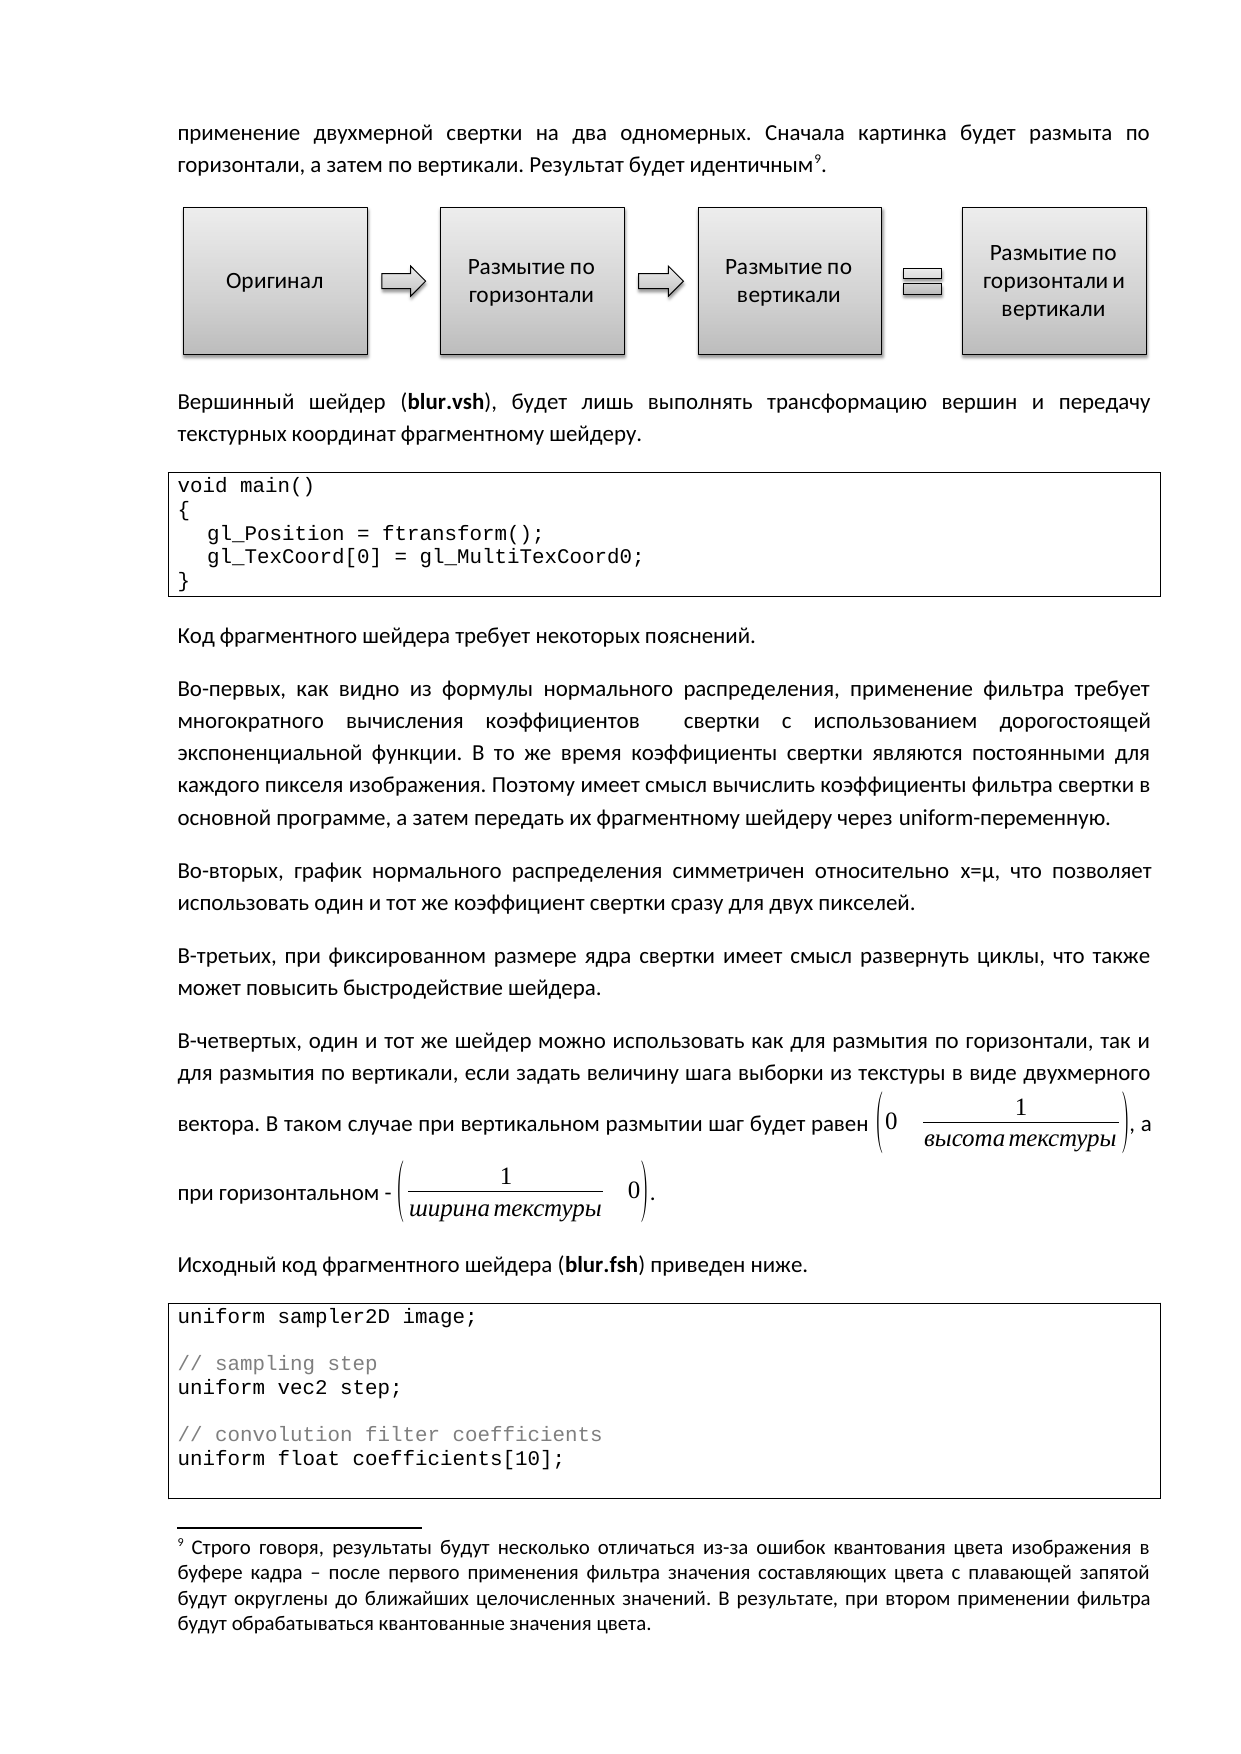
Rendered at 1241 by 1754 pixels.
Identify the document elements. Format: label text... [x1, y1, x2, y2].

text // sampling step [177, 1353, 1152, 1377]
text uniform float coefficients[10]; [177, 1448, 1152, 1471]
text // convolution filter coefficients [177, 1424, 1152, 1448]
text В-третьих, при фиксированном размере ядра свертки имеет смысл развернуть циклы, что также может повысить быстродействие шейдера. [177, 941, 1152, 1001]
text Исходный код фрагментного шейдера (blur.fsh) приведен ниже. [177, 1250, 1152, 1278]
text uniform vec2 step; [177, 1377, 1152, 1400]
text { [177, 499, 1152, 522]
text Код фрагментного шейдера требует некоторых пояснений. [177, 621, 1152, 649]
text uniform sampler2D image; [169, 1304, 1160, 1329]
text } [169, 567, 1160, 596]
text Во-первых, как видно из формулы нормального распределения, применение фильтра требует многократного вычисления коэффициентов свертки с использованием дорогостоящей экспоненциальной функции. В то же время коэффициенты свертки являются постоянными для каждого пикселя изображения. Поэтому имеет смысл вычислить коэффициенты фильтра свертки в основной программе, а затем передать их фрагментному шейдеру через uniform-переменную. [177, 674, 1152, 831]
text void main() [169, 473, 1160, 499]
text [177, 118, 1152, 178]
text Вершинный шейдер (blur.vsh), будет лишь выполнять трансформацию вершин и передачу текстурных координат фрагментному шейдеру. [177, 387, 1152, 447]
text gl_TexCoord[0] = gl_MultiTexCoord0; [177, 546, 1152, 567]
text В-четвертых, один и тот же шейдер можно использовать как для размытия по горизонтали, так и для размытия по вертикали, если задать величину шага выборки из текстуры в виде двухмерного вектора. В таком случае при вертикальном размытии шаг будет равен , а при горизонтальном - . [177, 1026, 1152, 1225]
text gl_Position = ftransform(); [177, 522, 1152, 546]
text Во-вторых, график нормального распределения симметричен относительно x=μ, что позволяет использовать один и тот же коэффициент свертки сразу для двух пикселей. [177, 856, 1152, 916]
